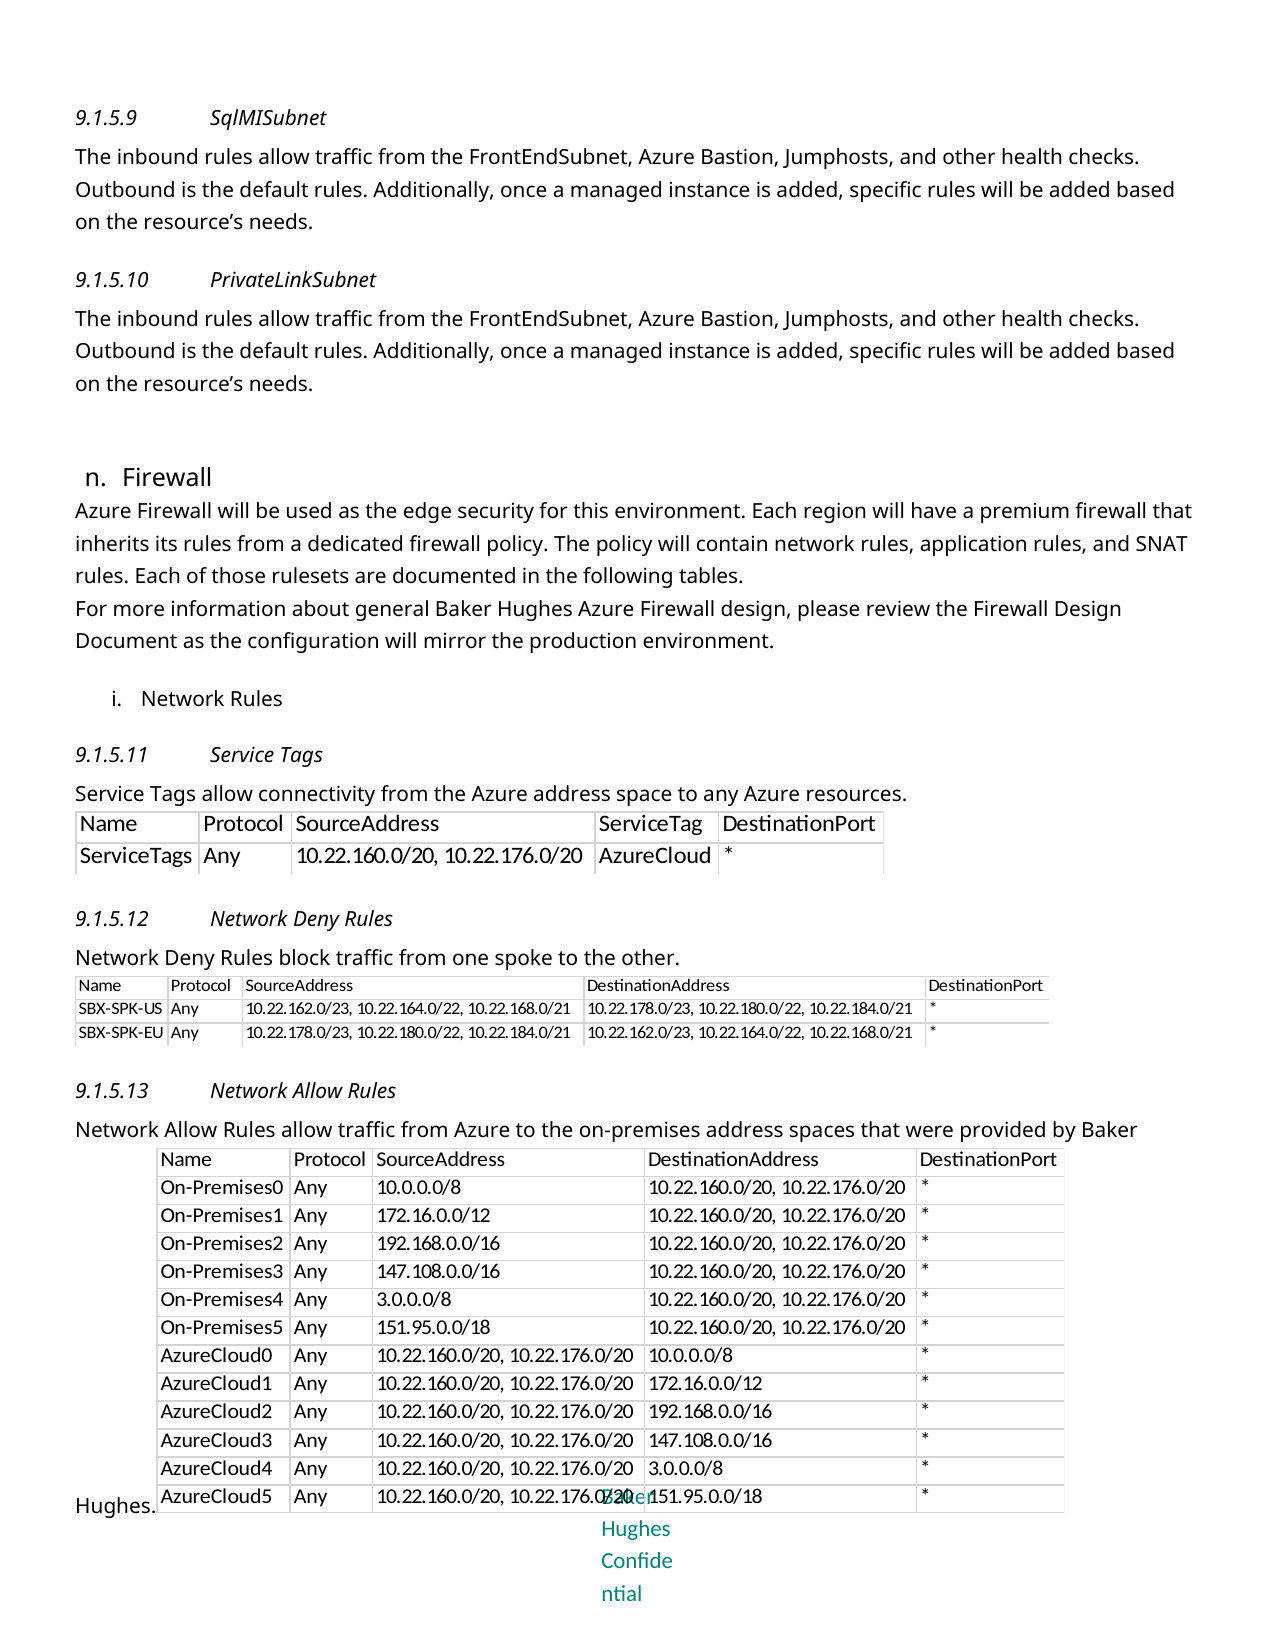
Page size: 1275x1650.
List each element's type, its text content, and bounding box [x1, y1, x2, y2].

subtitle Network Deny Rules [75, 904, 1200, 933]
text The inbound rules allow traffic from the FrontEndSubnet, Azure Bastion, Jumphosts, and other health checks. Outbound is the default rules. Additionally, once a managed instance is added, specific rules will be added based on the resource’s needs. [75, 304, 1200, 398]
text Network Allow Rules allow traffic from Azure to the on-premises address spaces that were provided by Baker Hughes. [75, 1115, 1200, 1520]
text For more information about general Baker Hughes Azure Firewall design, please review the Firewall Design Document as the configuration will mirror the production environment. [75, 594, 1200, 655]
subtitle Network Allow Rules [75, 1076, 1200, 1105]
subtitle SqlMISubnet [75, 103, 1200, 132]
text Azure Firewall will be used as the edge security for this environment. Each region will have a premium firewall that inherits its rules from a dedicated firewall policy. The policy will contain network rules, application rules, and SNAT rules. Each of those rulesets are documented in the following tables. [75, 496, 1200, 590]
text Service Tags allow connectivity from the Azure address space to any Azure resources. [75, 779, 1200, 807]
subtitle PrivateLinkSubnet [75, 265, 1200, 293]
text The inbound rules allow traffic from the FrontEndSubnet, Azure Bastion, Jumphosts, and other health checks. Outbound is the default rules. Additionally, once a managed instance is added, specific rules will be added based on the resource’s needs. [75, 142, 1200, 236]
subtitle Network Rules [122, 684, 1200, 713]
subtitle Firewall [84, 459, 1200, 493]
text Network Deny Rules block traffic from one spoke to the other. [75, 943, 1200, 972]
subtitle Service Tags [75, 740, 1200, 768]
